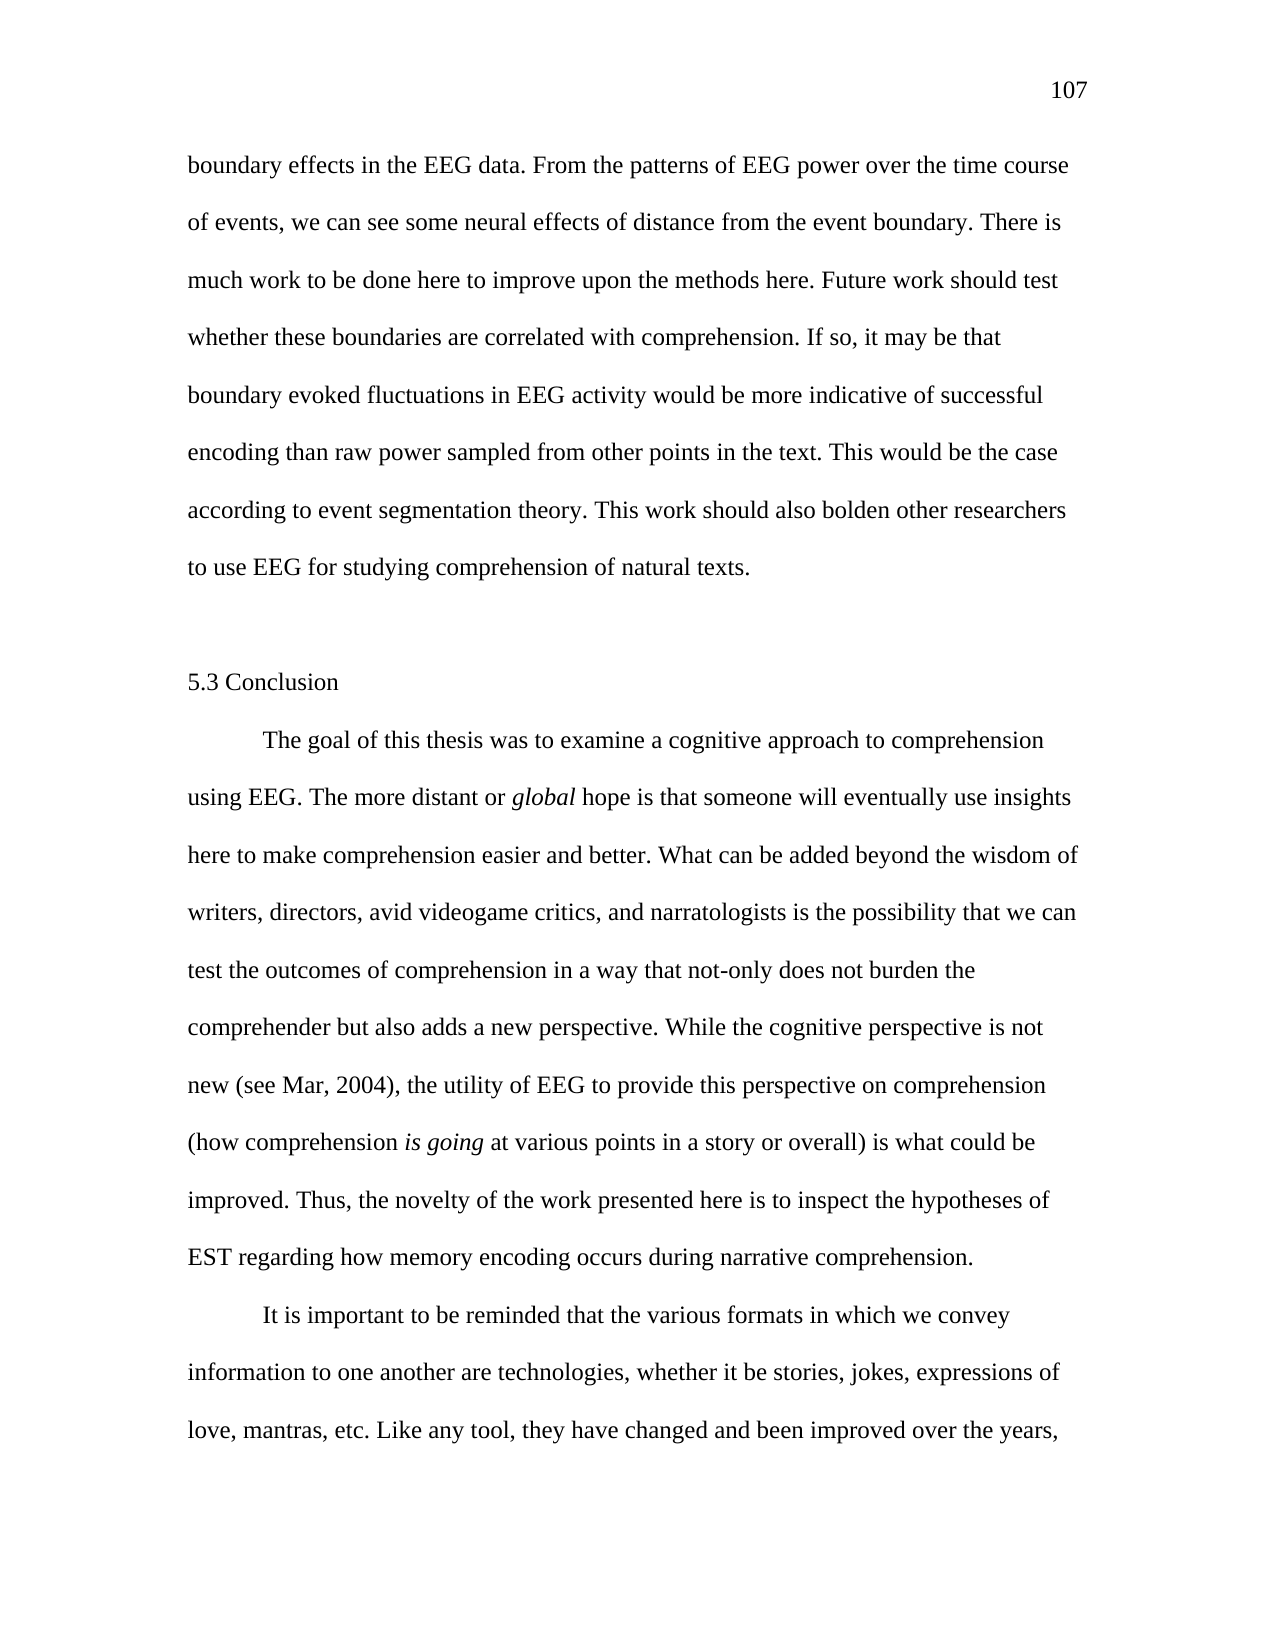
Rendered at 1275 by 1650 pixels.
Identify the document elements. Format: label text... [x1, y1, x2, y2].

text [187, 1300, 1087, 1444]
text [187, 150, 1087, 581]
text 5.3 Conclusion [187, 667, 1087, 696]
text The goal of this thesis was to examine a cognitive approach to comprehension using EEG. The more distant or global hope is that someone will eventually use insights here to make comprehension easier and better. What can be added beyond the wisdom of writers, directors, avid videogame critics, and narratologists is the possibility that we can test the outcomes of comprehension in a way that not-only does not burden the comprehender but also adds a new perspective. While the cognitive perspective is not new (see Mar, 2004), the utility of EEG to provide this perspective on comprehension (how comprehension is going at various points in a story or overall) is what could be improved. Thus, the novelty of the work presented here is to inspect the hypotheses of EST regarding how memory encoding occurs during narrative comprehension. [187, 725, 1087, 1271]
